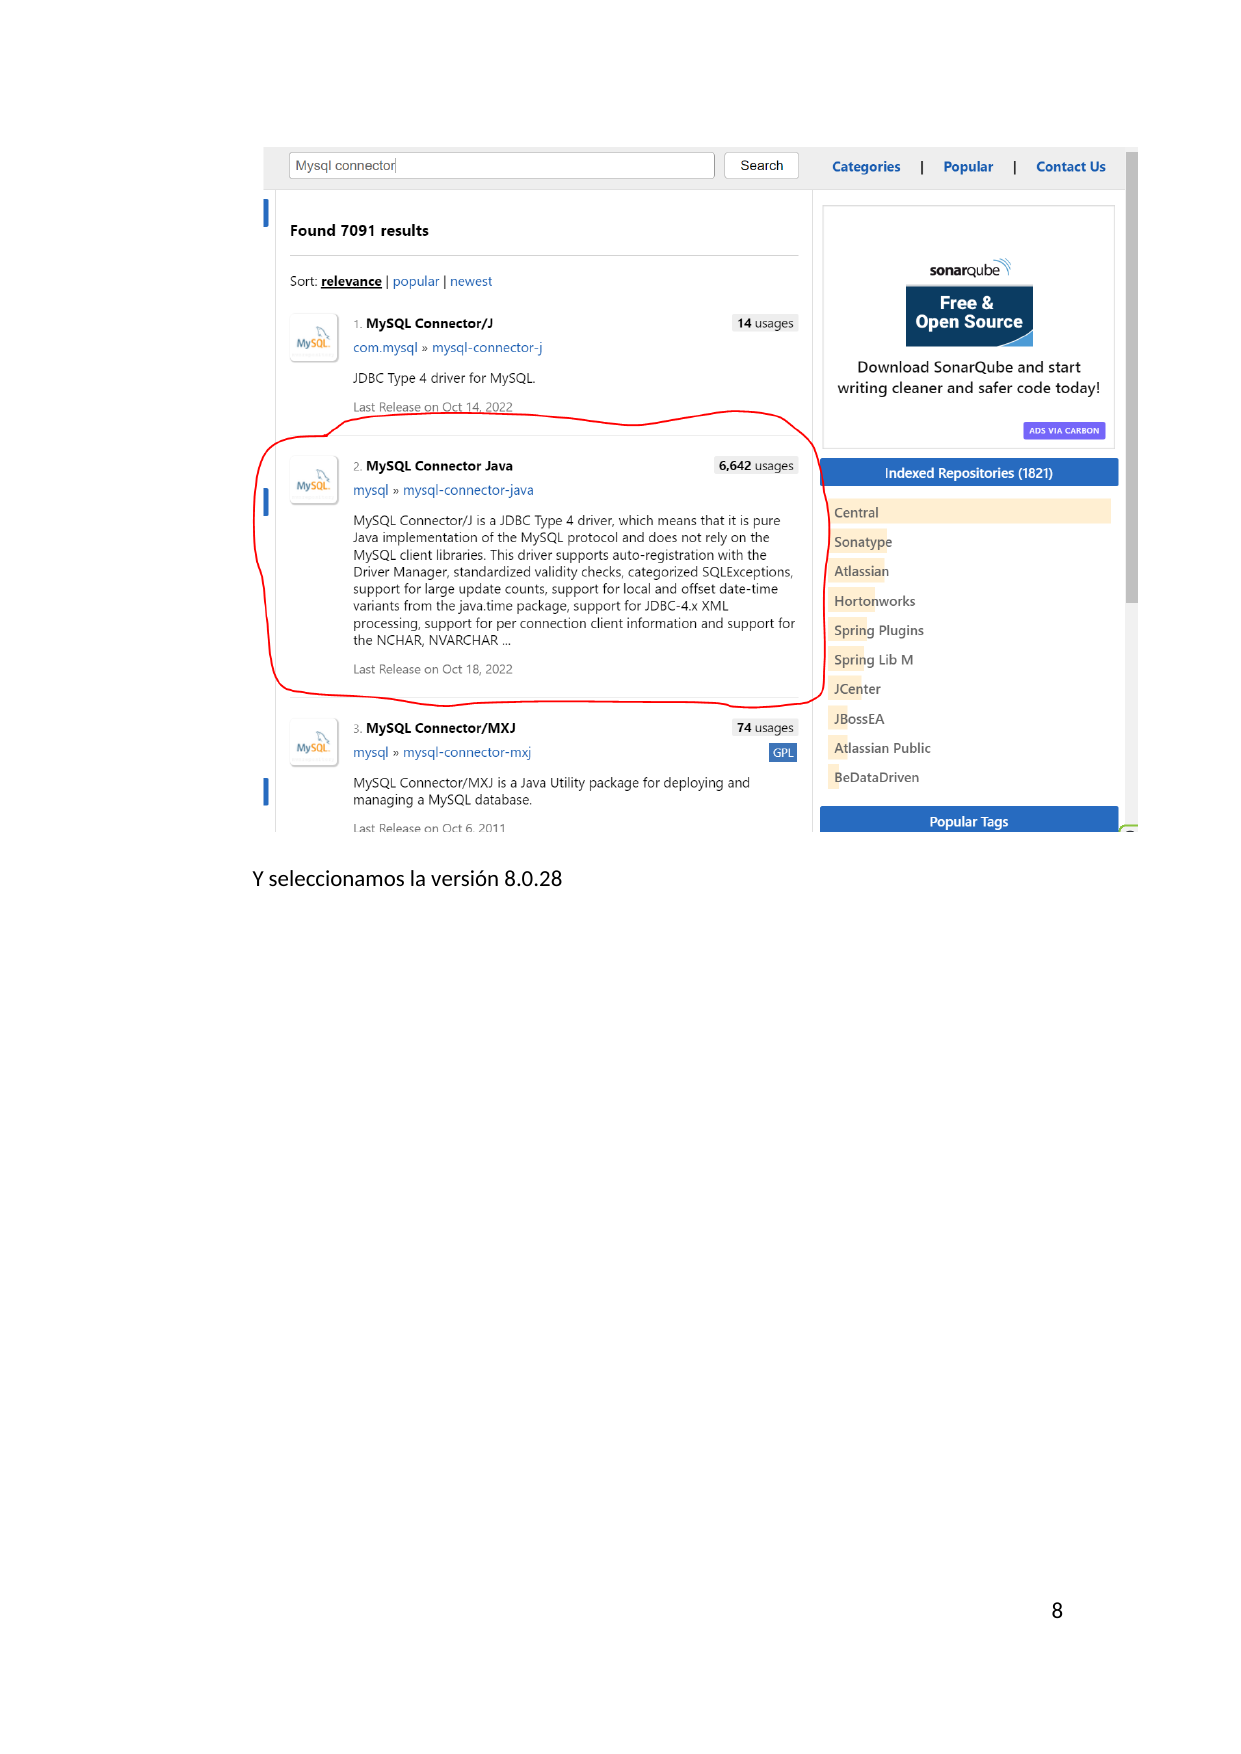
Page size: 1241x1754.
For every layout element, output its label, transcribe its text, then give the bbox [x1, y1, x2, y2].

list Y seleccionamos la versión 8.0.28 [252, 864, 1063, 892]
picture [252, 147, 1138, 832]
